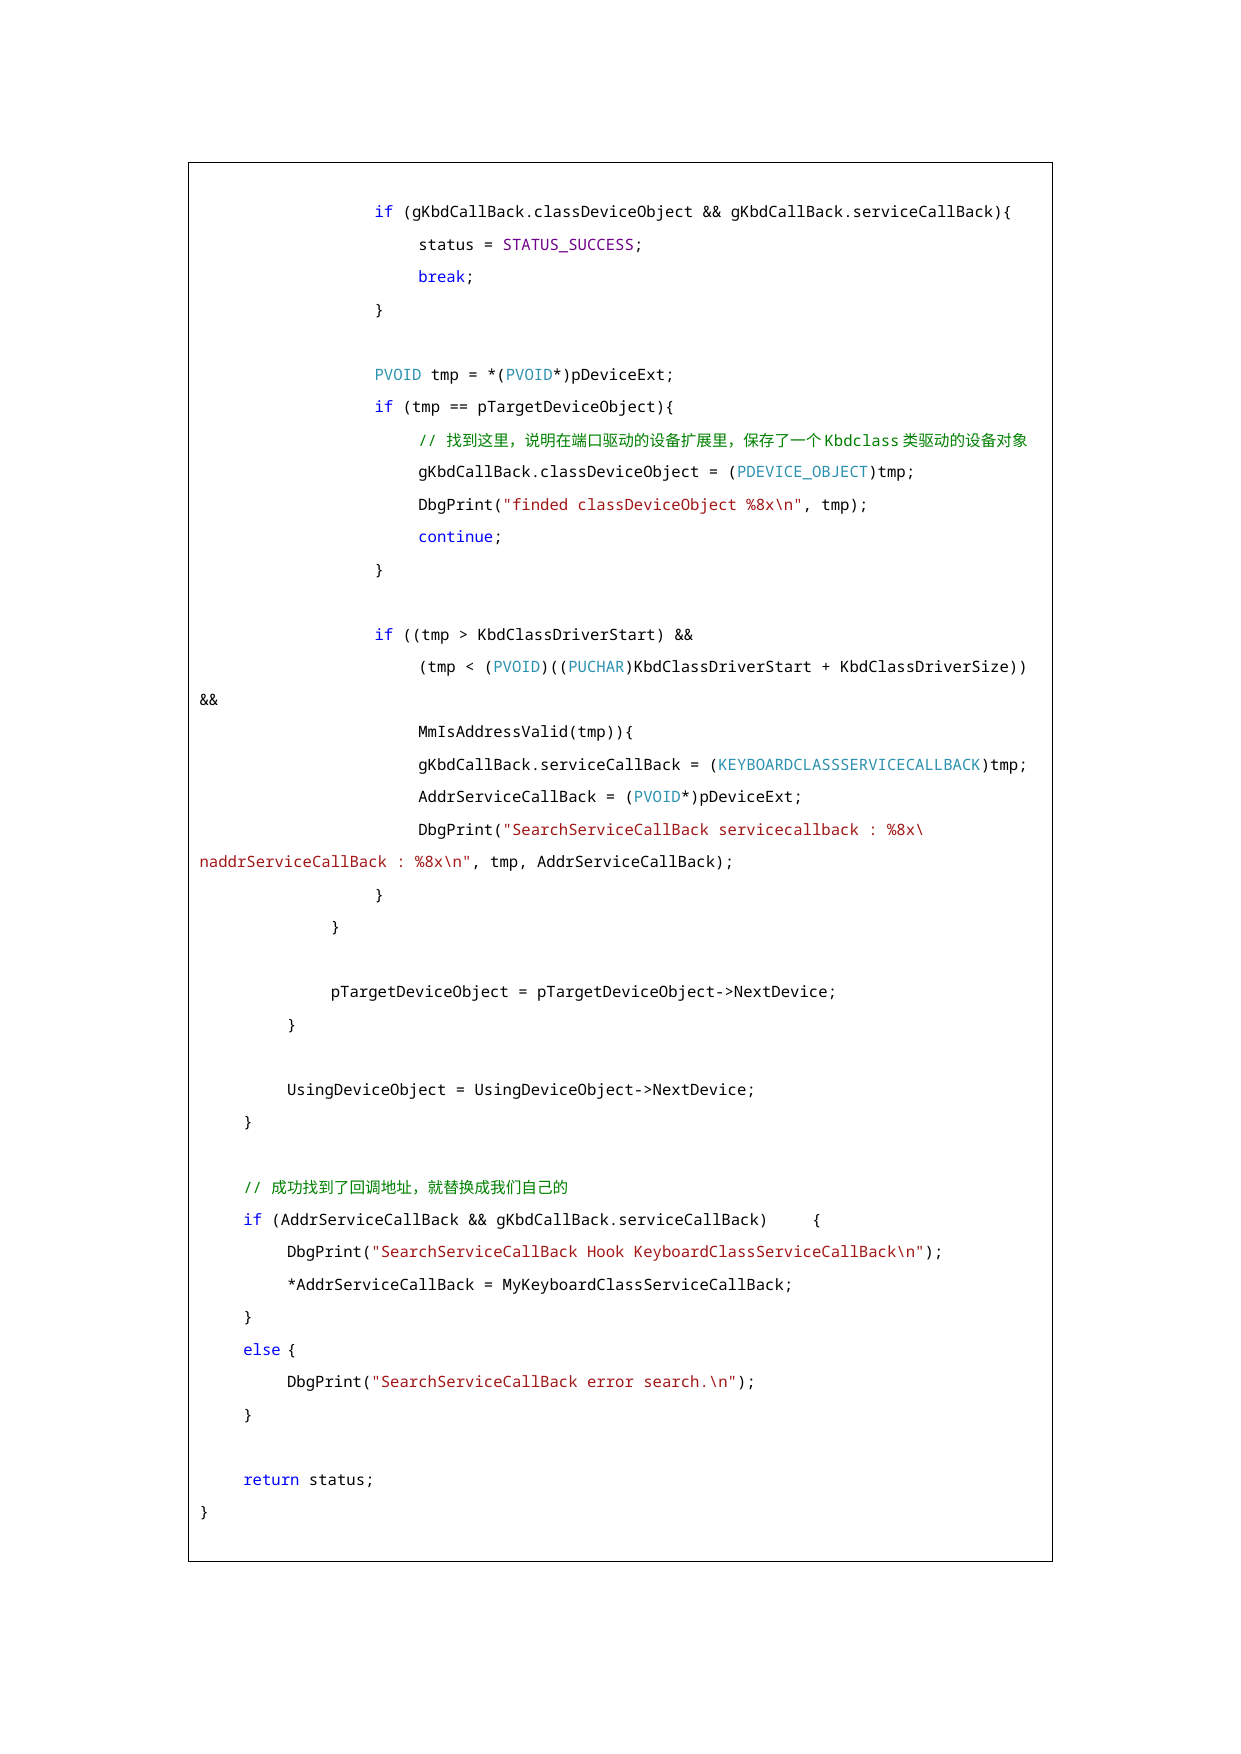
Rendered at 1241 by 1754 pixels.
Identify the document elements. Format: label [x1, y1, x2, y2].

table_header [189, 163, 1052, 1561]
